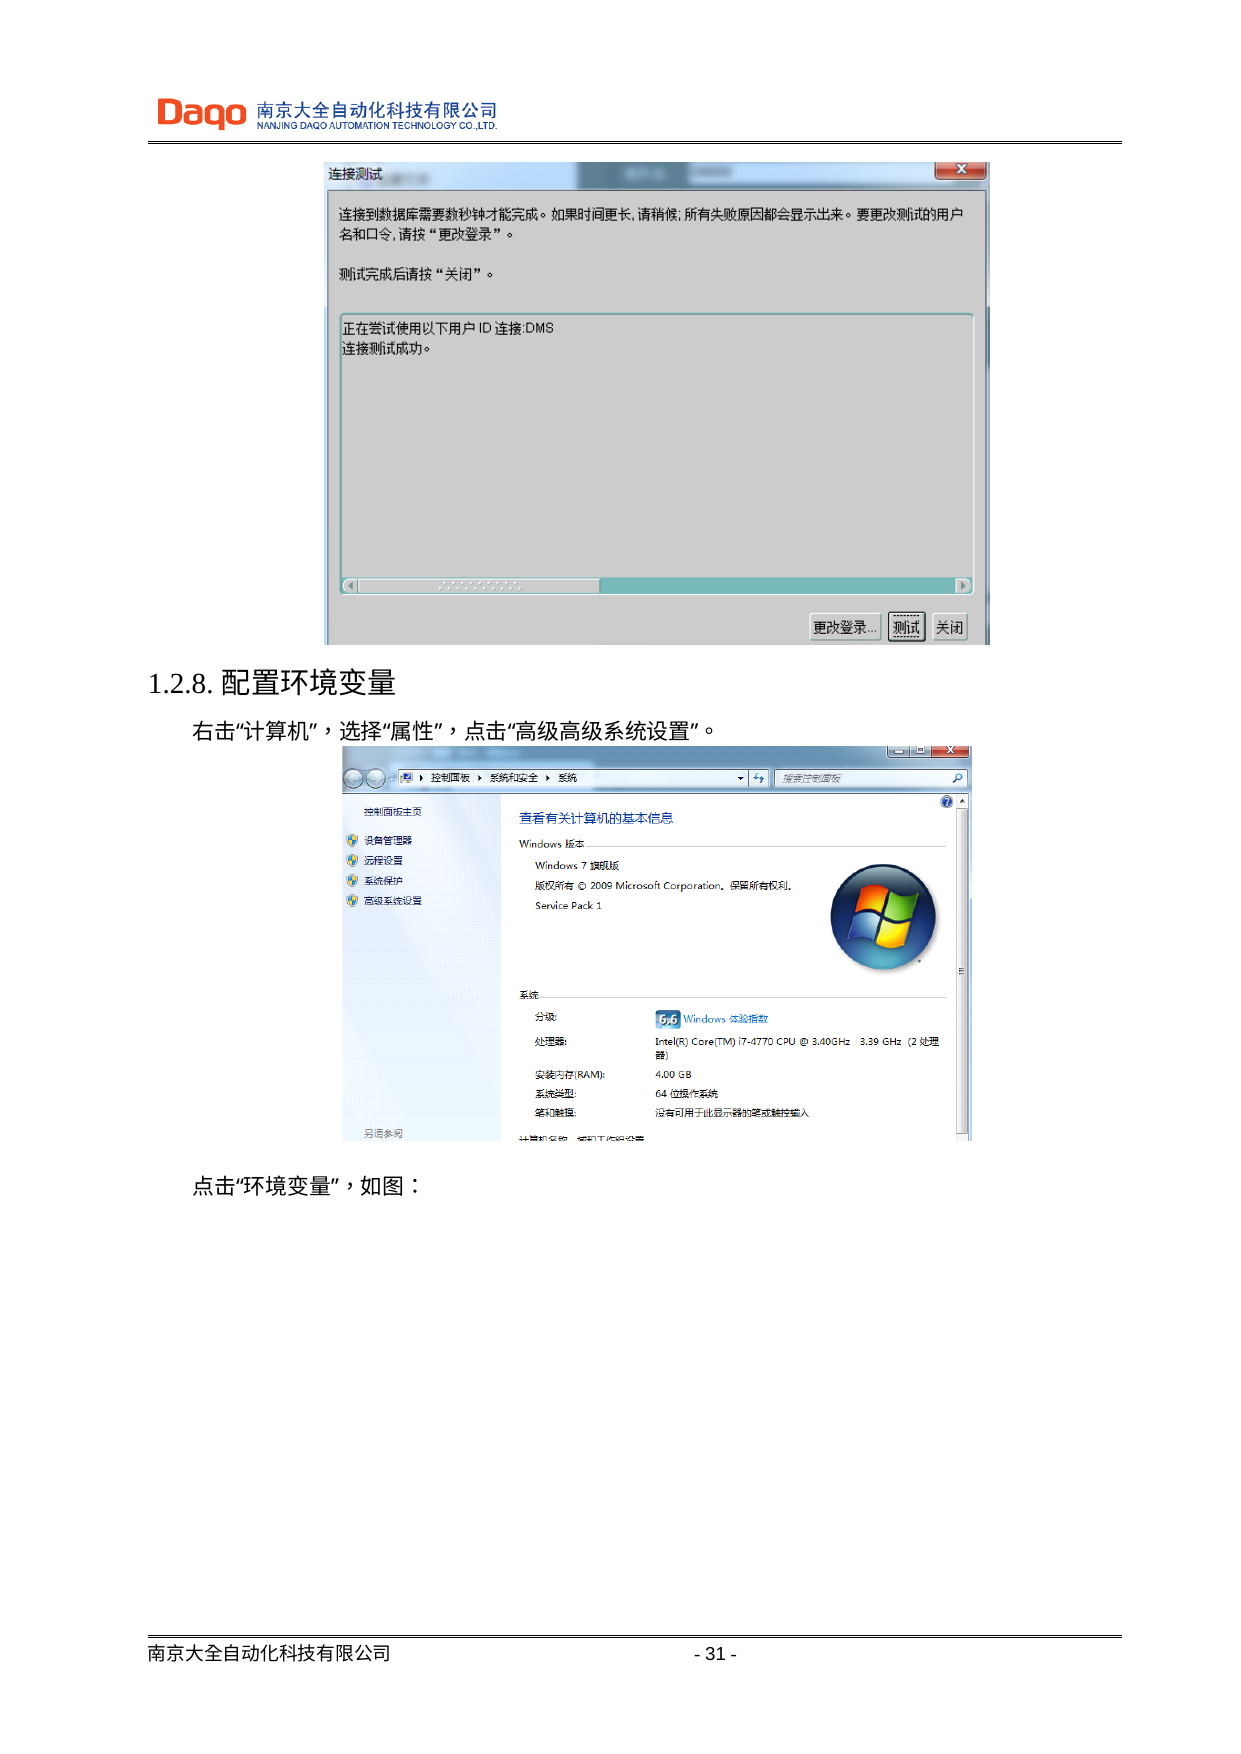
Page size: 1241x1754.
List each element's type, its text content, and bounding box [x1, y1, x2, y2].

text 点击“环境变量”，如图： [148, 1169, 1122, 1202]
picture [147, 88, 505, 140]
text 右击“计算机”，选择“属性”，点击“高级高级系统设置”。 [148, 714, 1122, 747]
subtitle 配置环境变量 [148, 649, 1122, 714]
picture [342, 746, 972, 1141]
picture [324, 162, 990, 645]
